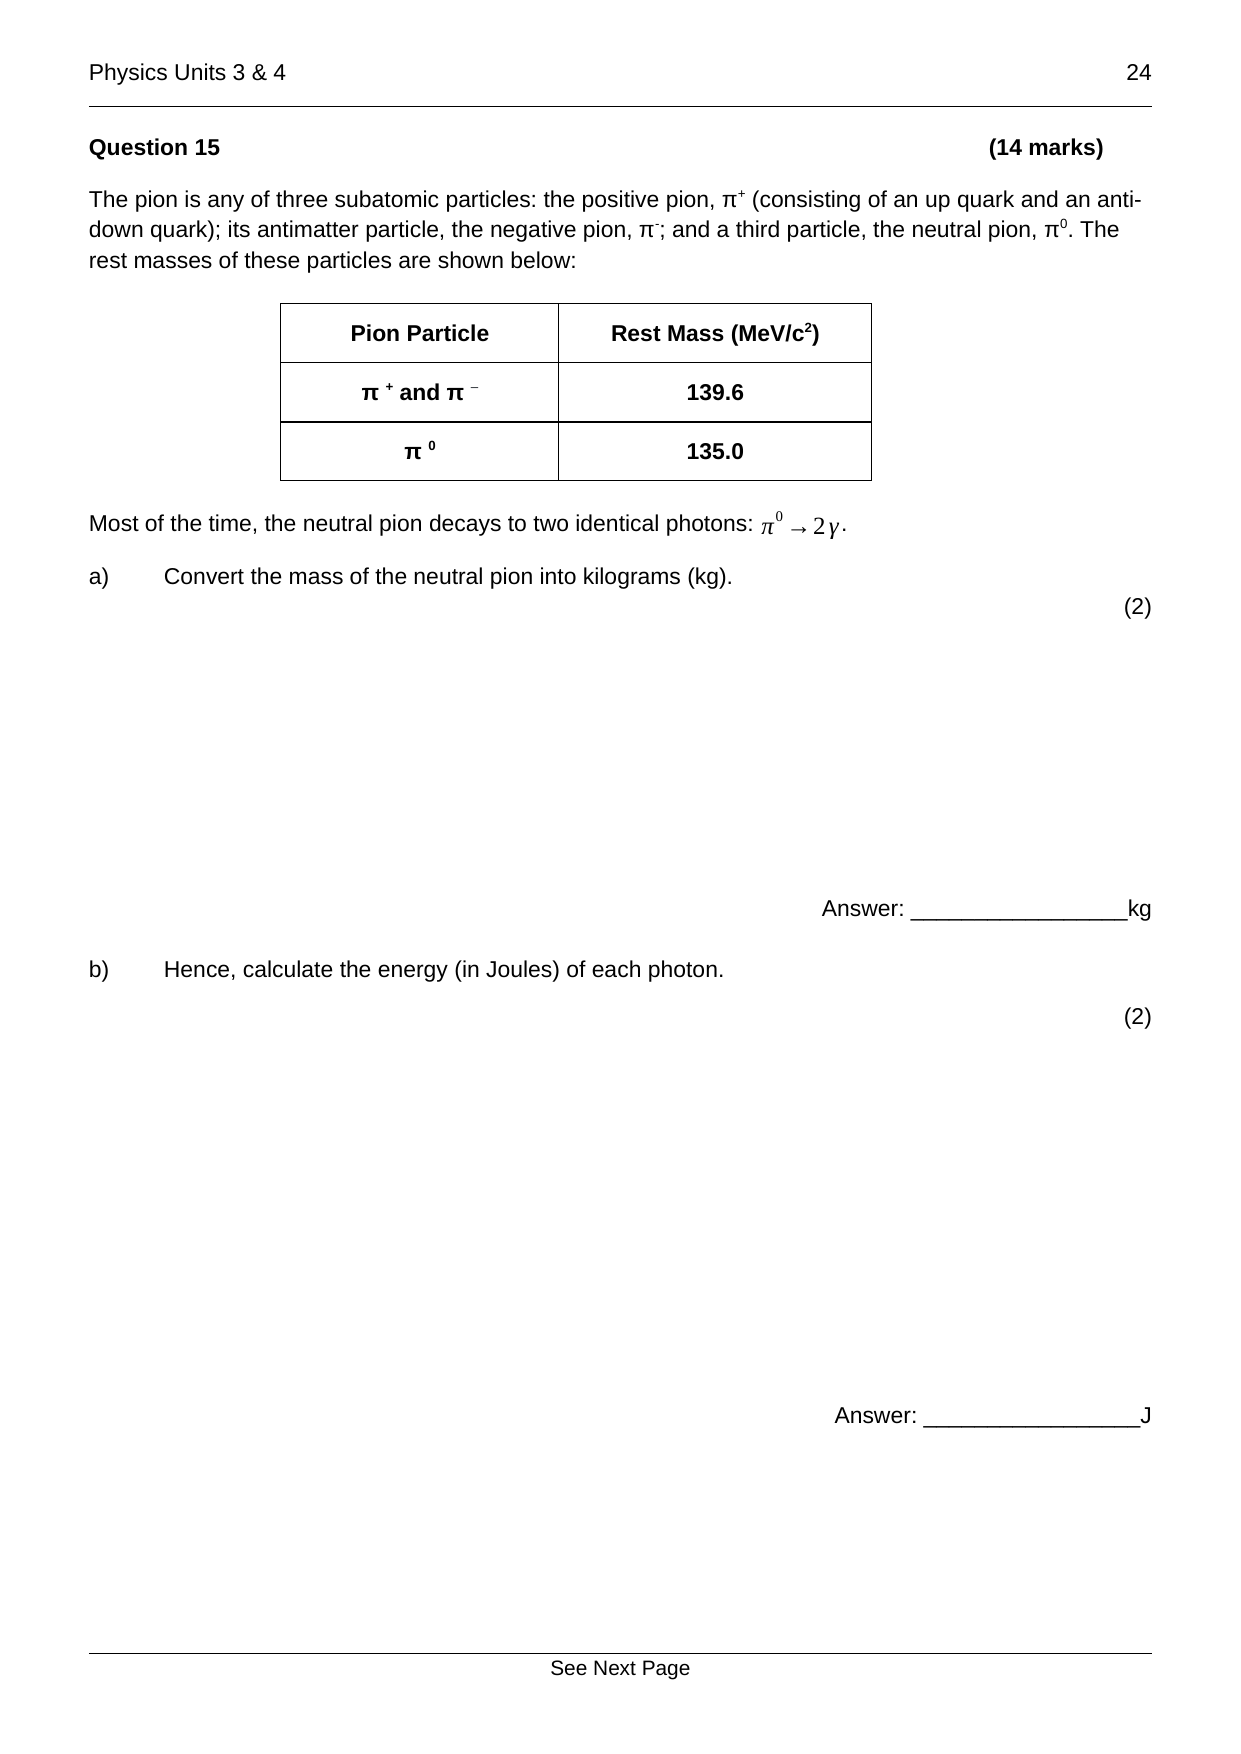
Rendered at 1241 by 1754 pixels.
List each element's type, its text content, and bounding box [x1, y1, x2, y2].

list Hence, calculate the energy (in Joules) of each photon. [89, 956, 1152, 982]
table_cell π 0 [281, 423, 558, 480]
text Question 15 (14 marks) [89, 133, 1152, 160]
text Most of the time, the neutral pion decays to two identical photons: . [89, 508, 1152, 539]
table_cell 139.6 [559, 363, 871, 421]
list (2) [164, 593, 1152, 619]
text Answer: _________________J [89, 1402, 1152, 1428]
table_header Pion Particle [281, 304, 558, 362]
table_header Rest Mass (MeV/c2) [559, 304, 871, 362]
table_cell π + and π – [281, 363, 558, 421]
table_cell 135.0 [559, 423, 871, 480]
list Convert the mass of the neutral pion into kilograms (kg). [89, 563, 1152, 589]
list Answer: _________________kg [164, 895, 1152, 922]
text (2) [89, 1003, 1152, 1029]
text The pion is any of three subatomic particles: the positive pion, π+ (consisting of an up quark and an anti-down quark); its antimatter particle, the negative pion, π-; and a third particle, the neutral pion, π0. The rest masses of these particles are shown below: [89, 186, 1152, 273]
